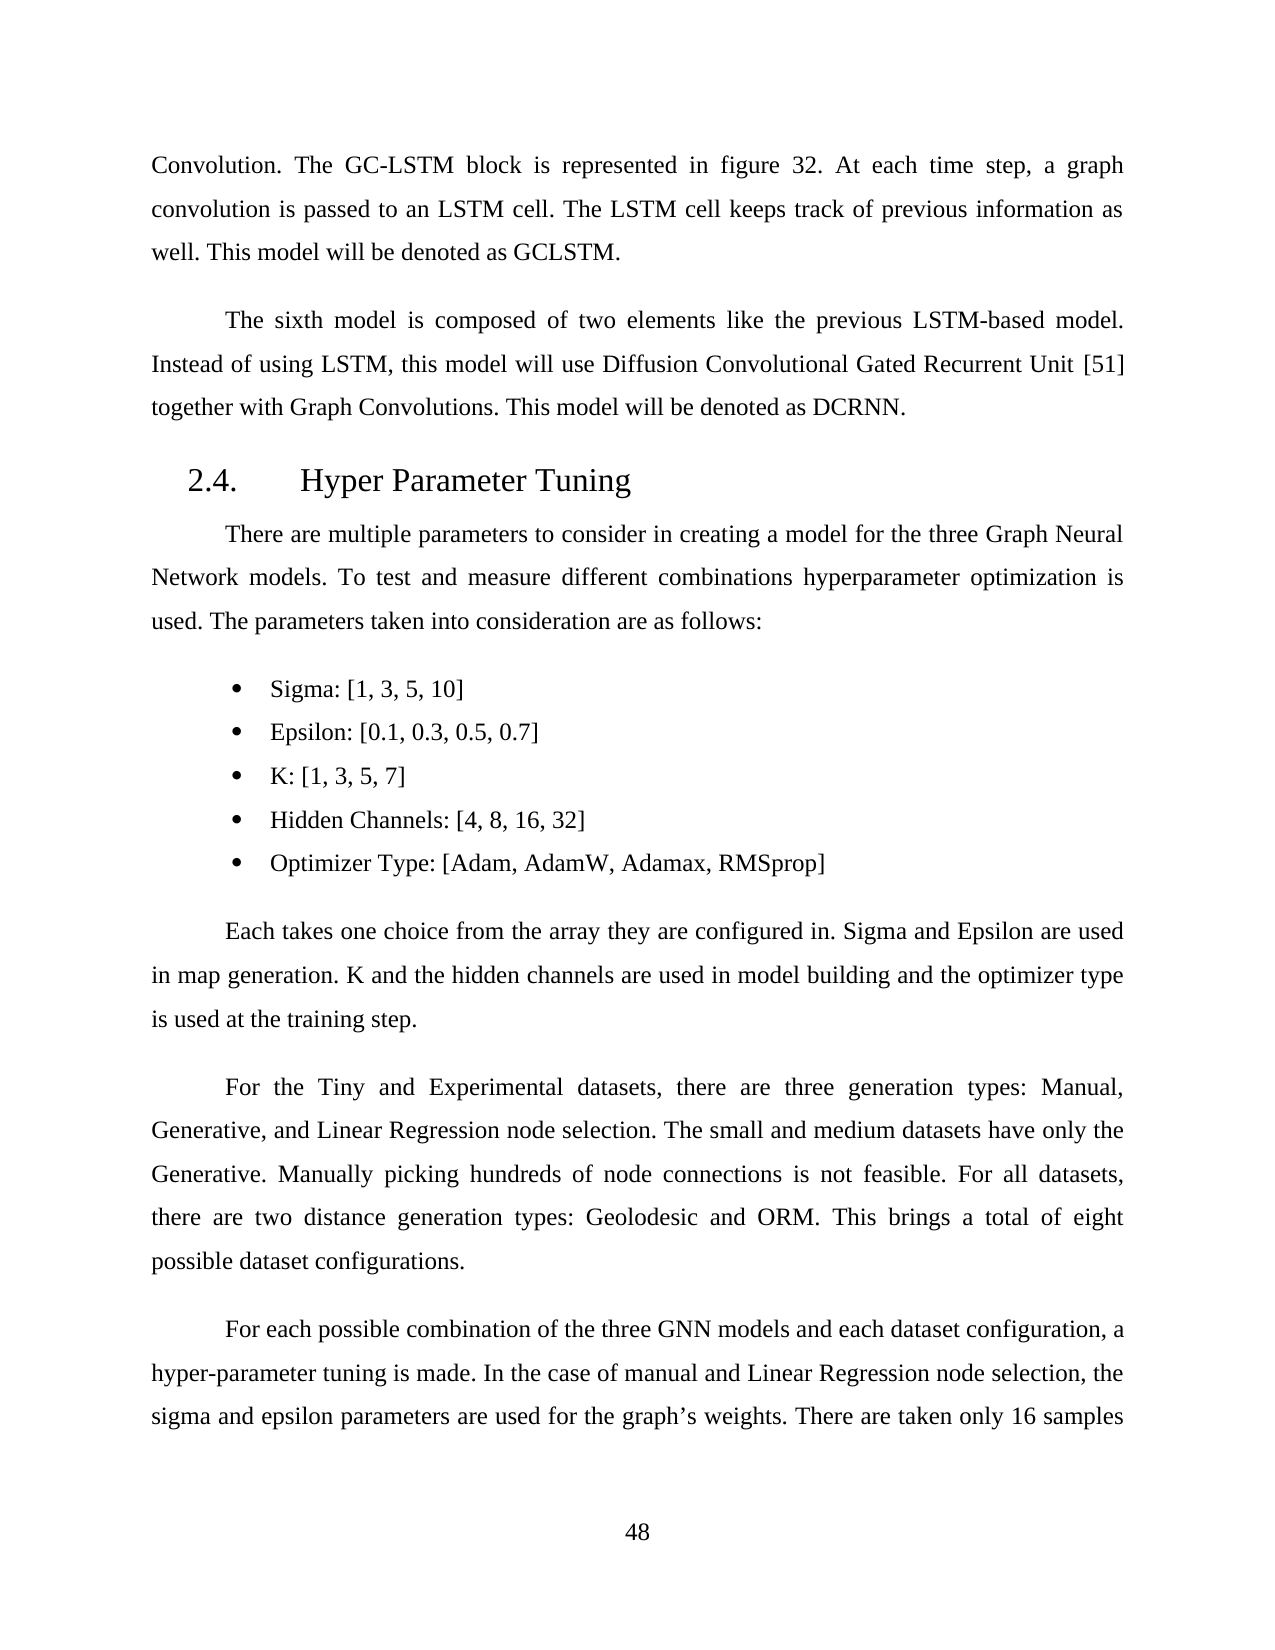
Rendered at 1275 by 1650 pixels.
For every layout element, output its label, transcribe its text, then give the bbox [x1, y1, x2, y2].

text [151, 1314, 1125, 1430]
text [151, 150, 1125, 266]
list Optimizer Type: [Adam, AdamW, Adamax, RMSprop] [232, 848, 1125, 877]
list K: [1, 3, 5, 7] [232, 761, 1125, 790]
text Each takes one choice from the array they are configured in. Sigma and Epsilon are used in map generation. K and the hidden channels are used in model building and the optimizer type is used at the training step. [151, 916, 1125, 1032]
list Epsilon: [0.1, 0.3, 0.5, 0.7] [232, 717, 1125, 746]
text The sixth model is composed of two elements like the previous LSTM-based model. Instead of using LSTM, this model will use Diffusion Convolutional Gated Recurrent Unit together with Graph Convolutions. This model will be denoted as DCRNN. [151, 305, 1125, 421]
subtitle Hyper Parameter Tuning [187, 460, 1125, 499]
text For the Tiny and Experimental datasets, there are three generation types: Manual, Generative, and Linear Regression node selection. The small and medium datasets have only the Generative. Manually picking hundreds of node connections is not feasible. For all datasets, there are two distance generation types: Geolodesic and ORM. This brings a total of eight possible dataset configurations. [151, 1072, 1125, 1275]
list Hidden Channels: [4, 8, 16, 32] [232, 805, 1125, 833]
list Sigma: [1, 3, 5, 10] [232, 674, 1125, 703]
text There are multiple parameters to consider in creating a model for the three Graph Neural Network models. To test and measure different combinations hyperparameter optimization is used. The parameters taken into consideration are as follows: [151, 519, 1125, 635]
